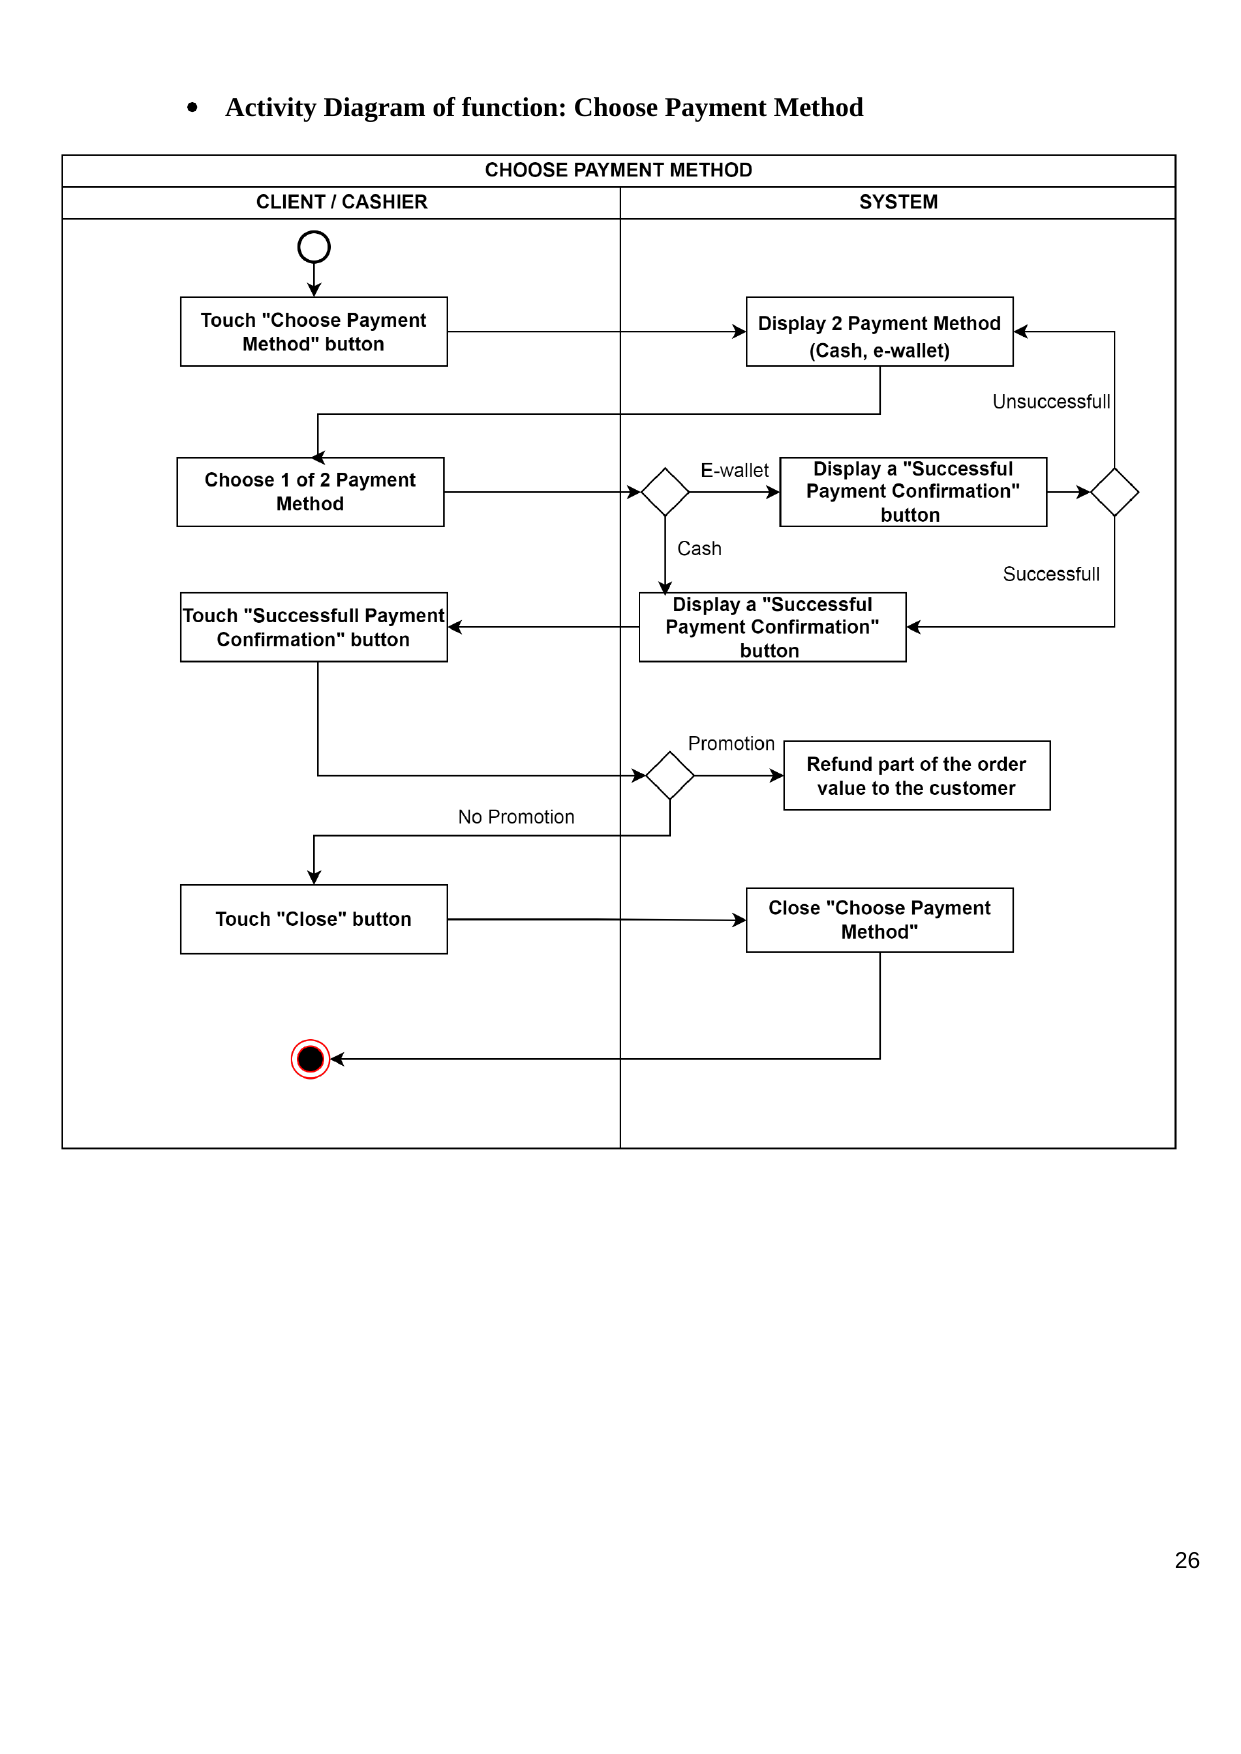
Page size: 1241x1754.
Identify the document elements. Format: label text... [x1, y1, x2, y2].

picture [45, 138, 1192, 1165]
list Activity Diagram of function: Choose Payment Method [187, 91, 1200, 123]
